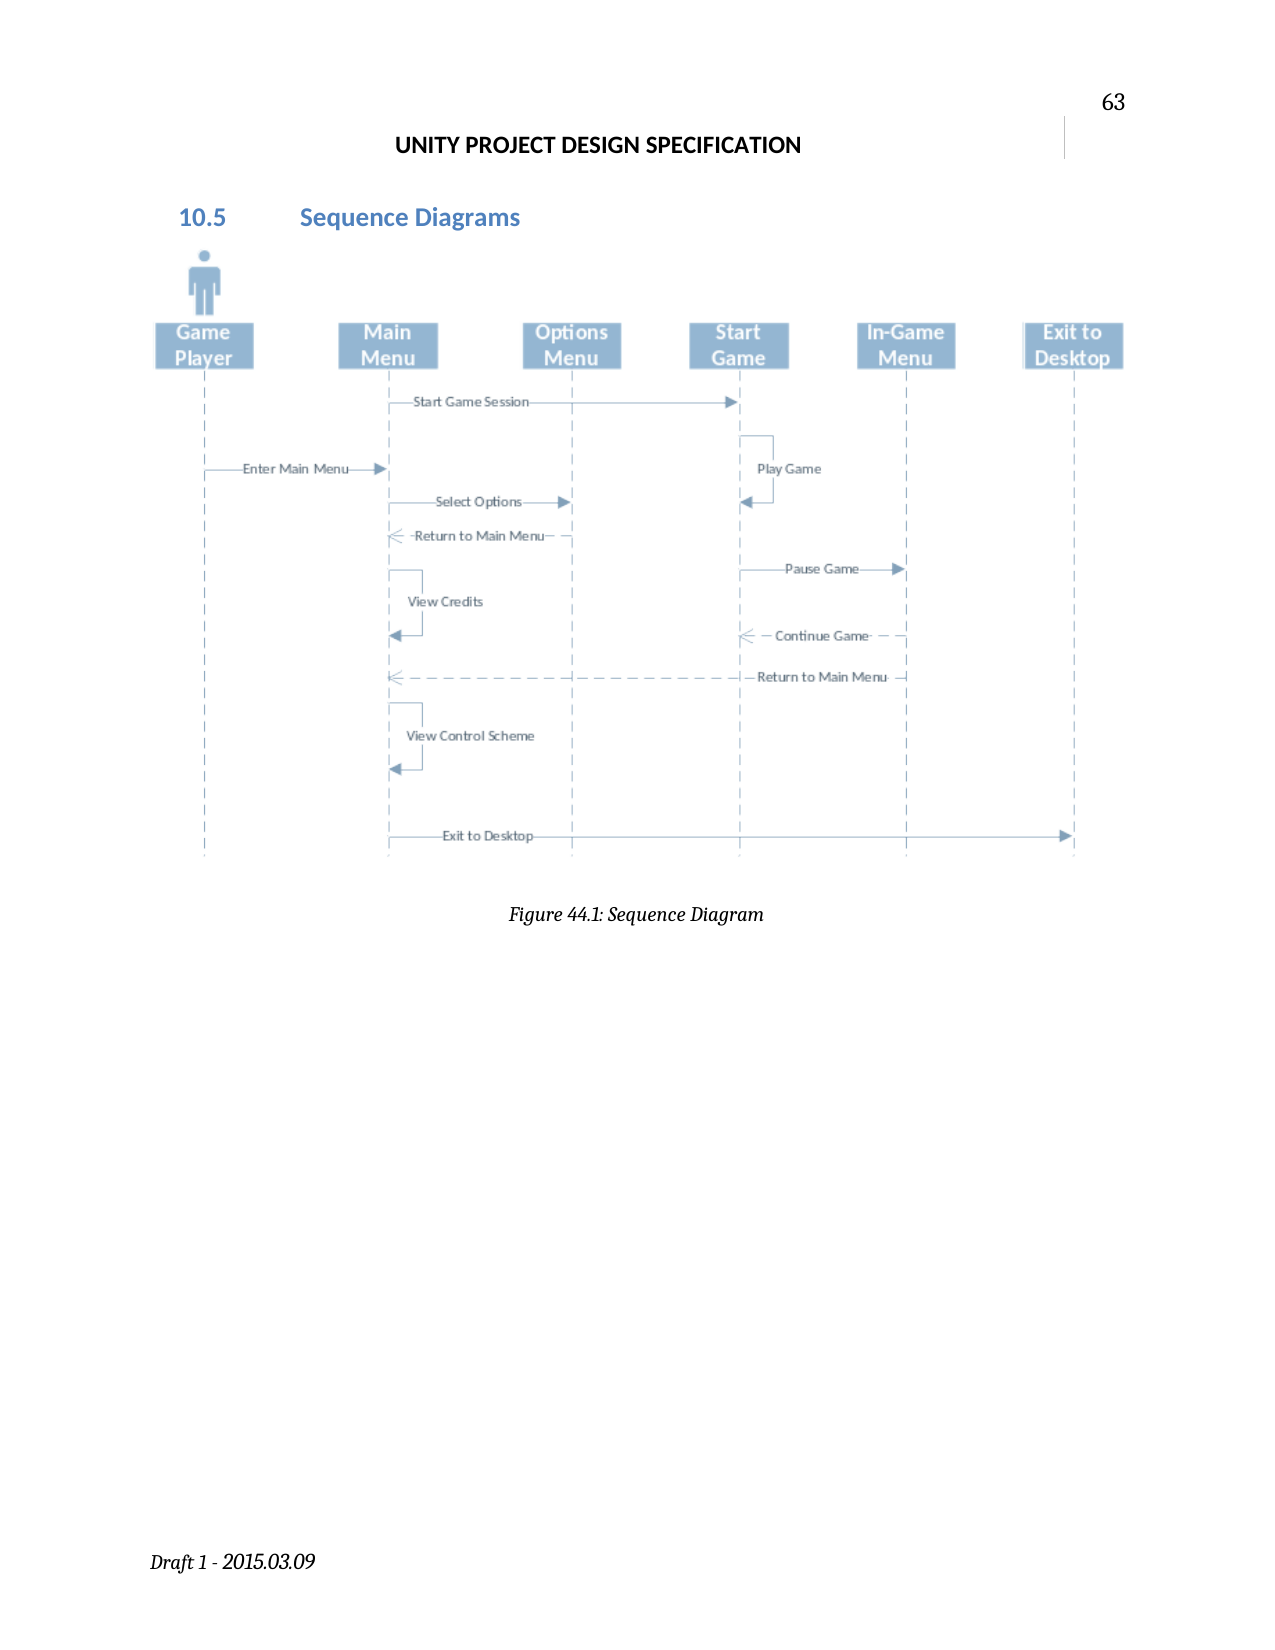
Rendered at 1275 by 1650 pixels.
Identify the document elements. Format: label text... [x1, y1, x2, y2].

text Figure 44.1: Sequence Diagram [150, 902, 1125, 926]
subtitle Sequence Diagrams [178, 201, 1125, 233]
